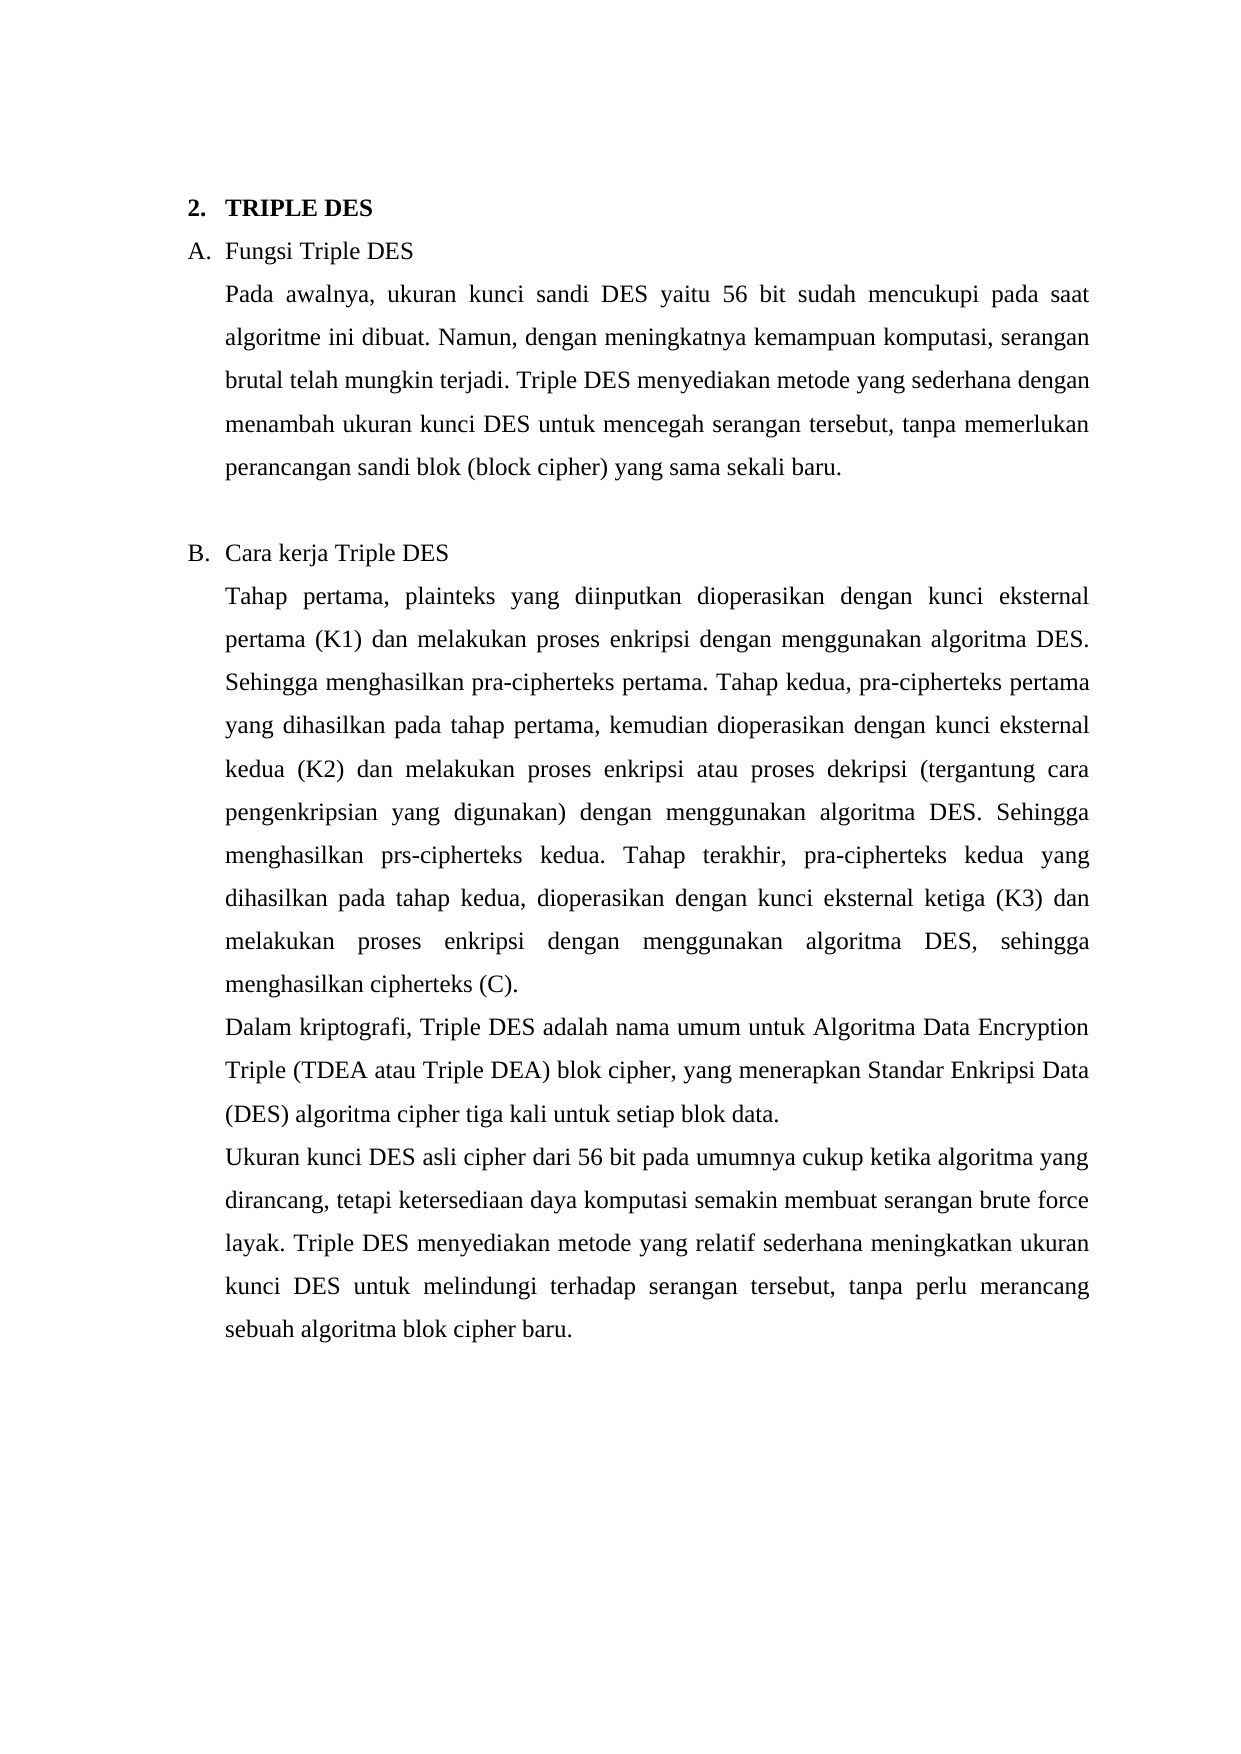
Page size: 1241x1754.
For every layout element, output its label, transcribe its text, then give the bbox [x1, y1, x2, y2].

list Tahap pertama, plainteks yang diinputkan dioperasikan dengan kunci eksternal pertama (K1) dan melakukan proses enkripsi dengan menggunakan algoritma DES. Sehingga menghasilkan pra-cipherteks pertama. Tahap kedua, pra-cipherteks pertama yang dihasilkan pada tahap pertama, kemudian dioperasikan dengan kunci eksternal kedua (K2) dan melakukan proses enkripsi atau proses dekripsi (tergantung cara pengenkripsian yang digunakan) dengan menggunakan algoritma DES. Sehingga menghasilkan prs-cipherteks kedua. Tahap terakhir, pra-cipherteks kedua yang dihasilkan pada tahap kedua, dioperasikan dengan kunci eksternal ketiga (K3) dan melakukan proses enkripsi dengan menggunakan algoritma DES, sehingga menghasilkan cipherteks (C). [225, 581, 1090, 998]
list Cara kerja Triple DES [187, 538, 1090, 567]
list Ukuran kunci DES asli cipher dari 56 bit pada umumnya cukup ketika algoritma yang dirancang, tetapi ketersediaan daya komputasi semakin membuat serangan brute force layak. Triple DES menyediakan metode yang relatif sederhana meningkatkan ukuran kunci DES untuk melindungi terhadap serangan tersebut, tanpa perlu merancang sebuah algoritma blok cipher baru. [225, 1142, 1090, 1343]
list TRIPLE DES [187, 193, 1090, 222]
list Dalam kriptografi, Triple DES adalah nama umum untuk Algoritma Data Encryption Triple (TDEA atau Triple DEA) blok cipher, yang menerapkan Standar Enkripsi Data (DES) algoritma cipher tiga kali untuk setiap blok data. [225, 1012, 1090, 1127]
list Fungsi Triple DES [187, 236, 1090, 265]
list Pada awalnya, ukuran kunci sandi DES yaitu 56 bit sudah mencukupi pada saat algoritme ini dibuat. Namun, dengan meningkatnya kemampuan komputasi, serangan brutal telah mungkin terjadi. Triple DES menyediakan metode yang sederhana dengan menambah ukuran kunci DES untuk mencegah serangan tersebut, tanpa memerlukan perancangan sandi blok (block cipher) yang sama sekali baru. [225, 279, 1090, 481]
